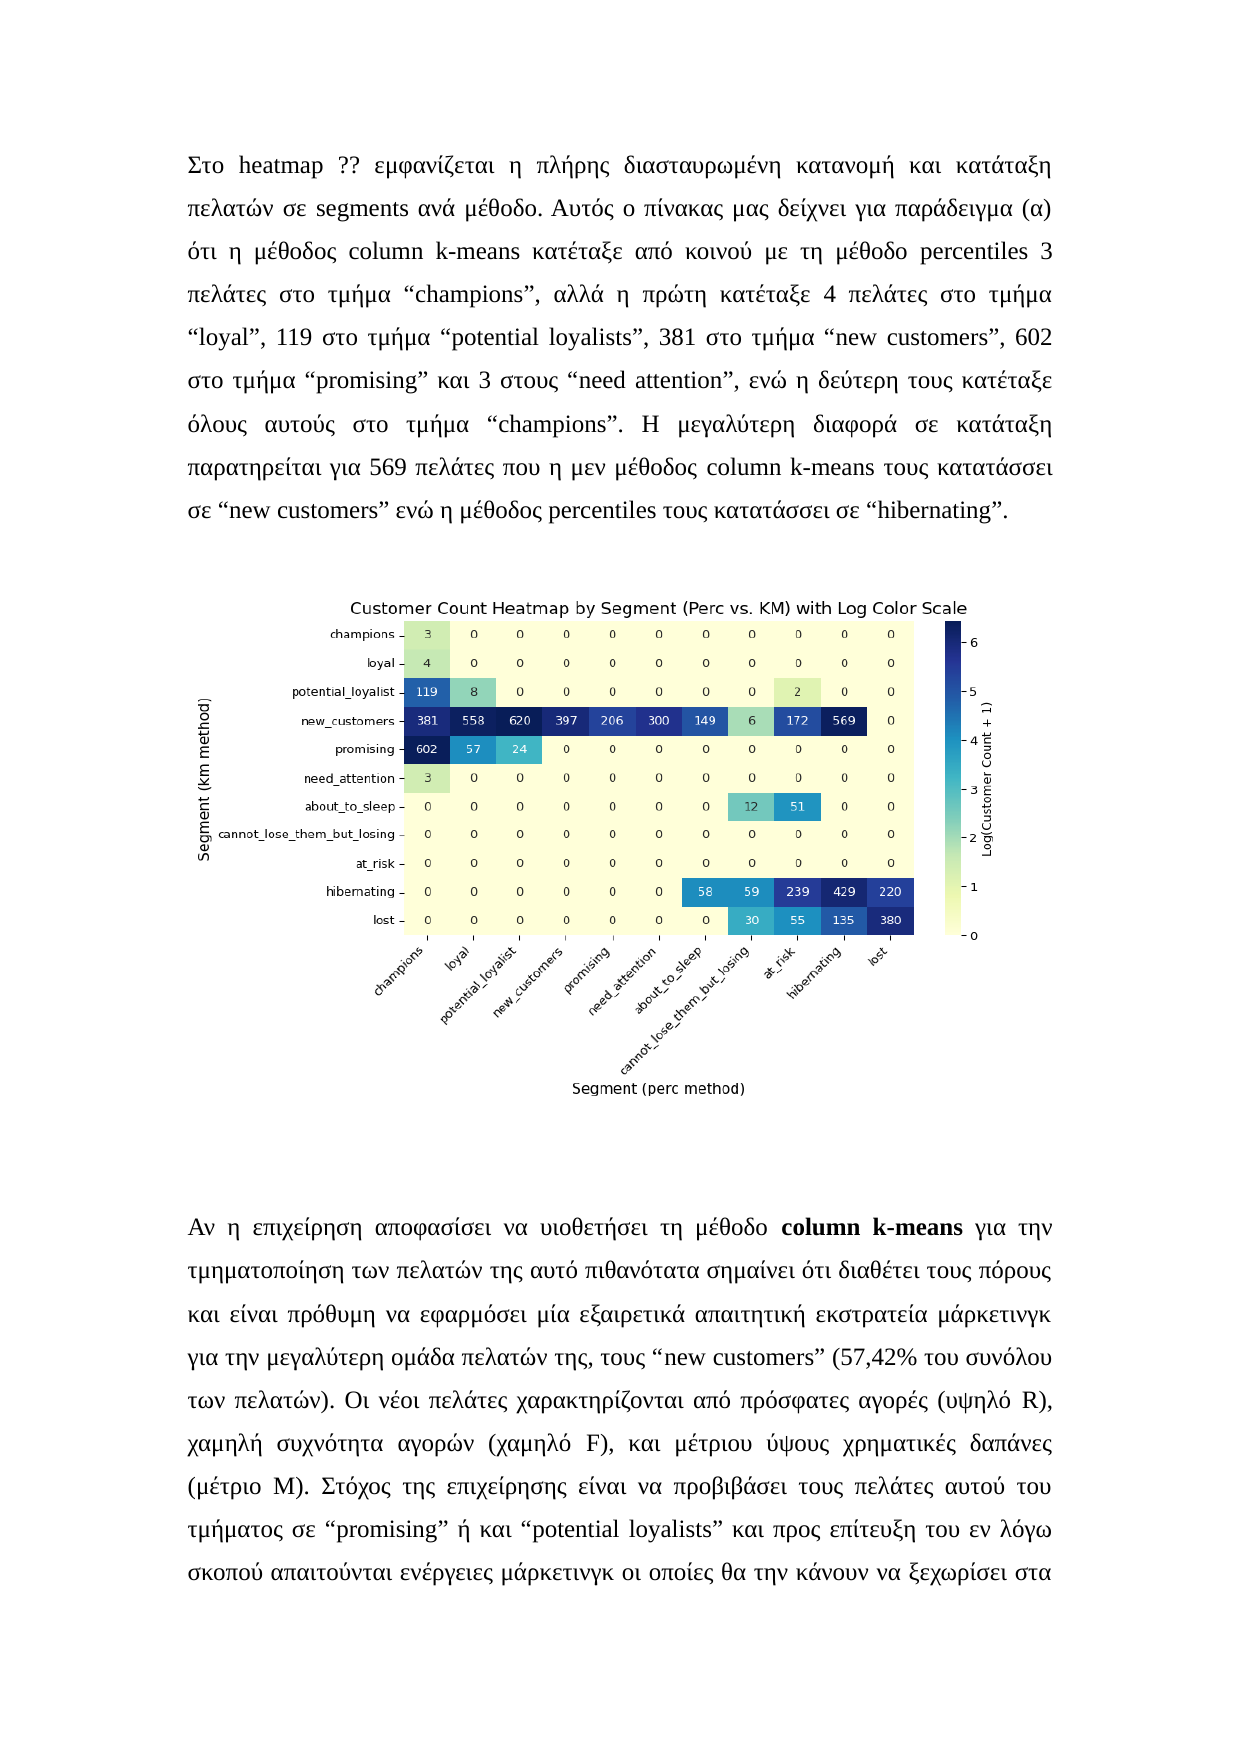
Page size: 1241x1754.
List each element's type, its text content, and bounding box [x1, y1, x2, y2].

text Στο heatmap ?? εμφανίζεται η πλήρης διασταυρωμένη κατανομή και κατάταξη πελατών σε segments ανά μέθοδο. Αυτός ο πίνακας μας δείχνει για παράδειγμα (α) ότι η μέθοδος column k-means κατέταξε από κοινού με τη μέθοδο percentiles 3 πελάτες στο τμήμα “champions”, αλλά η πρώτη κατέταξε 4 πελάτες στο τμήμα “loyal”, 119 στο τμήμα “potential loyalists”, 381 στο τμήμα “new customers”, 602 στο τμήμα “promising” και 3 στους “need attention”, ενώ η δεύτερη τους κατέταξε όλους αυτούς στο τμήμα “champions”. Η μεγαλύτερη διαφορά σε κατάταξη παρατηρείται για 569 πελάτες που η μεν μέθοδος column k-means τους κατατάσσει σε “new customers” ενώ η μέθοδος percentiles τους κατατάσσει σε “hibernating”. [187, 150, 1053, 524]
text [187, 1212, 1053, 1586]
picture [187, 588, 1053, 1108]
